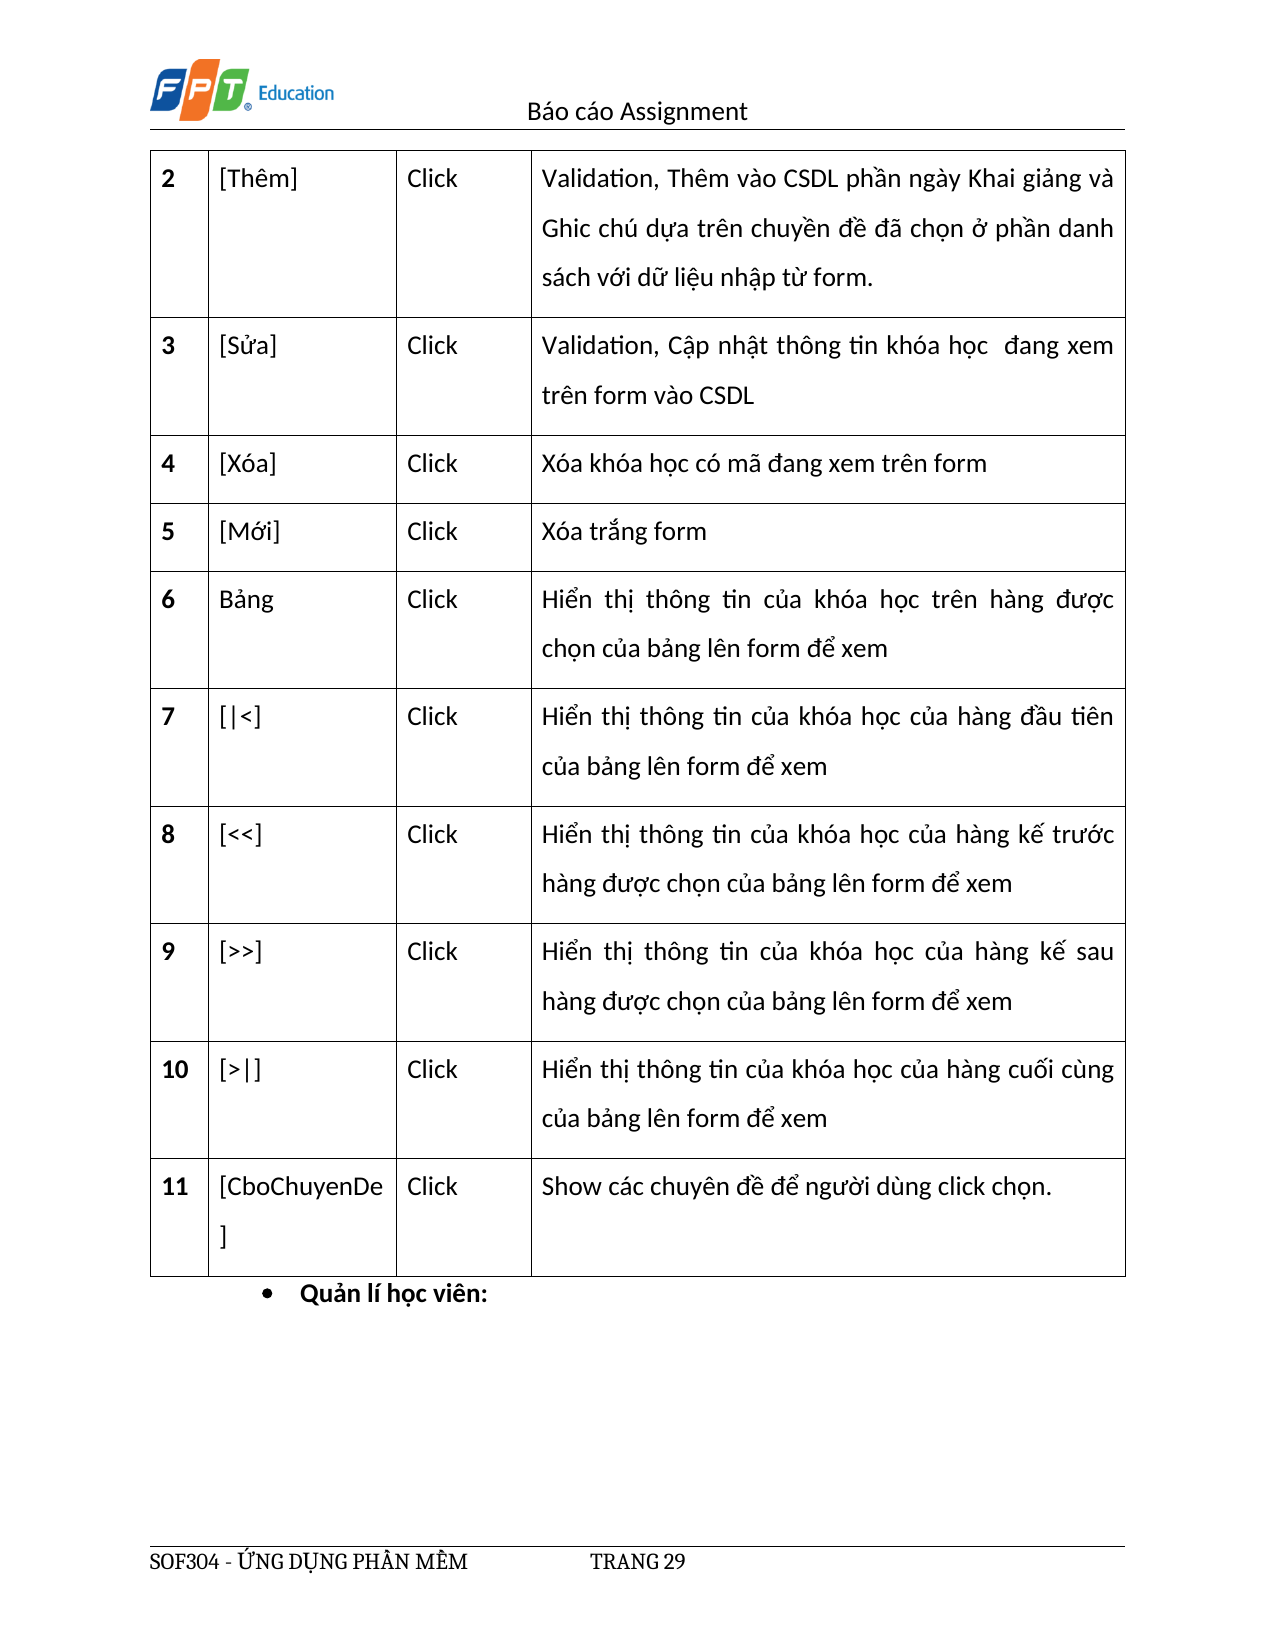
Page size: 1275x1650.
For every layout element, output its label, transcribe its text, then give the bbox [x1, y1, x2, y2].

table_cell Bảng [209, 572, 396, 688]
table_cell 4 [151, 436, 208, 502]
table_cell Hiển thị thông tin của khóa học của hàng đầu tiên của bảng lên form để xem [532, 689, 1125, 806]
table_cell Show các chuyên đề để người dùng click chọn. [532, 1159, 1125, 1276]
table_cell [Mới] [209, 504, 396, 571]
table_cell Click [397, 807, 531, 923]
table_cell [<<] [209, 807, 396, 923]
table_cell 11 [151, 1159, 208, 1276]
table_cell Xóa trắng form [532, 504, 1125, 571]
table_cell [Sửa] [209, 318, 396, 434]
table_cell 5 [151, 504, 208, 571]
table_cell [|<] [209, 689, 396, 806]
table_cell Click [397, 436, 531, 502]
table_cell Click [397, 504, 531, 571]
table_cell [>>] [209, 924, 396, 1041]
table_cell 7 [151, 689, 208, 806]
list Quản lí học viên: [262, 1277, 1122, 1309]
table_cell Xóa khóa học có mã đang xem trên form [532, 436, 1125, 502]
table_cell 2 [151, 151, 208, 317]
table_cell [Thêm] [209, 151, 396, 317]
table_cell Click [397, 572, 531, 688]
table_cell Click [397, 924, 531, 1041]
table_cell Click [397, 318, 531, 434]
table_cell Validation, Thêm vào CSDL phần ngày Khai giảng và Ghic chú dựa trên chuyền đề đã chọn ở phần danh sách với dữ liệu nhập từ form. [532, 151, 1125, 317]
table_cell Click [397, 689, 531, 806]
table_cell [CboChuyenDe] [209, 1159, 396, 1276]
table_cell Click [397, 151, 531, 317]
table_cell 3 [151, 318, 208, 434]
table_cell 6 [151, 572, 208, 688]
table_cell Validation, Cập nhật thông tin khóa học đang xem trên form vào CSDL [532, 318, 1125, 434]
table_cell [>|] [209, 1042, 396, 1158]
table_cell Hiển thị thông tin của khóa học trên hàng được chọn của bảng lên form để xem [532, 572, 1125, 688]
table_cell 10 [151, 1042, 208, 1158]
table_cell Hiển thị thông tin của khóa học của hàng cuối cùng của bảng lên form để xem [532, 1042, 1125, 1158]
table_cell [Xóa] [209, 436, 396, 502]
picture [150, 59, 336, 121]
table_cell Hiển thị thông tin của khóa học của hàng kế sau hàng được chọn của bảng lên form để xem [532, 924, 1125, 1041]
table_cell Click [397, 1159, 531, 1276]
table_cell 9 [151, 924, 208, 1041]
table_cell Hiển thị thông tin của khóa học của hàng kế trước hàng được chọn của bảng lên form để xem [532, 807, 1125, 923]
table_cell 8 [151, 807, 208, 923]
table_cell Click [397, 1042, 531, 1158]
